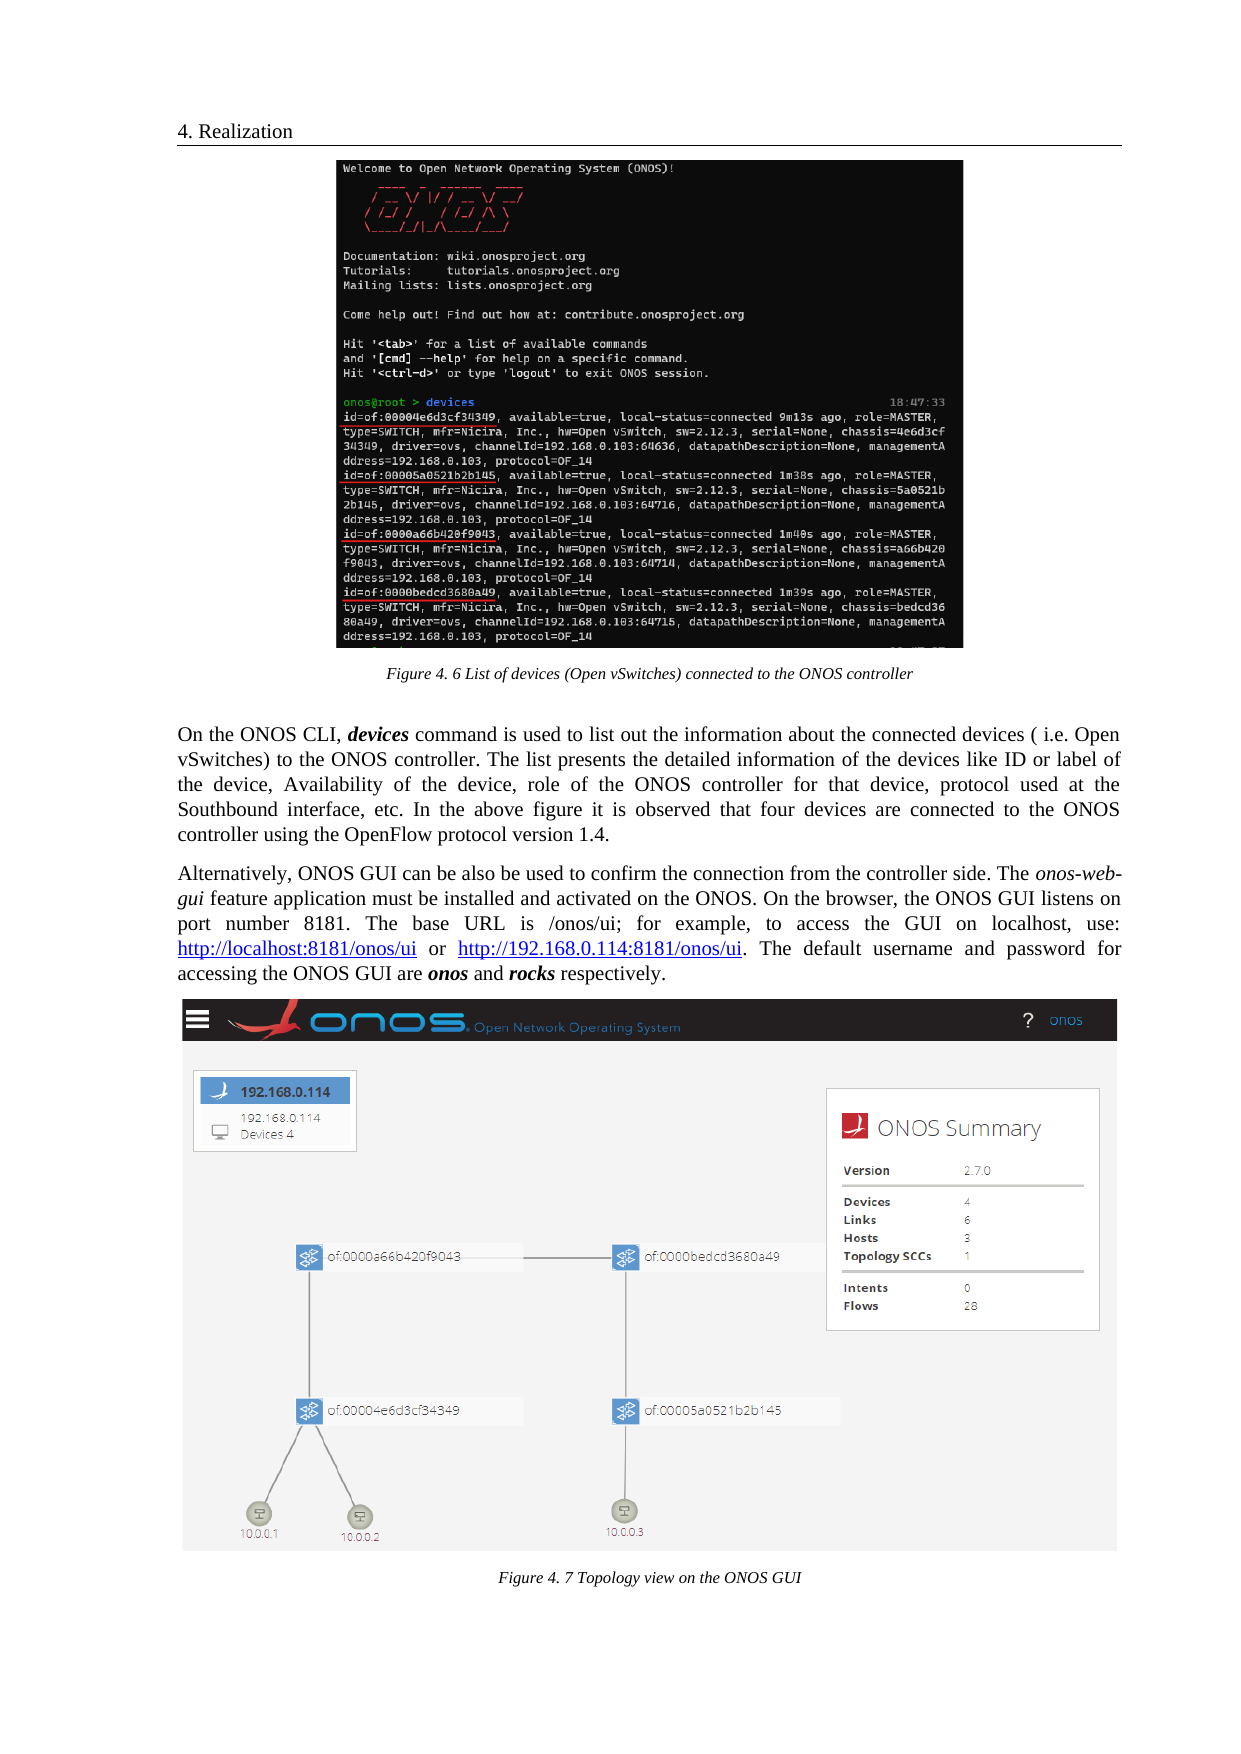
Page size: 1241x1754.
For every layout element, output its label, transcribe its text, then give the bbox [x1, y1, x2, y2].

picture [336, 160, 964, 648]
text Figure 4. 7 Topology view on the ONOS GUI [177, 1567, 1122, 1587]
text Alternatively, ONOS GUI can be also be used to confirm the connection from the controller side. The onos-web-gui feature application must be installed and activated on the ONOS. On the browser, the ONOS GUI listens on port number 8181. The base URL is /onos/ui; for example, to access the GUI on localhost, use: http://localhost:8181/onos/ui or http://192.168.0.114:8181/onos/ui. The default username and password for accessing the ONOS GUI are onos and rocks respectively. [177, 860, 1122, 985]
text On the ONOS CLI, devices command is used to list out the information about the connected devices ( i.e. Open vSwitches) to the ONOS controller. The list presents the detailed information of the devices like ID or label of the device, Availability of the device, role of the ONOS controller for that device, protocol used at the Southbound interface, etc. In the above figure it is observed that four devices are connected to the ONOS controller using the OpenFlow protocol version 1.4. [177, 721, 1122, 846]
picture [182, 999, 1118, 1551]
text Figure 4. 6 List of devices (Open vSwitches) connected to the ONOS controller [177, 664, 1122, 683]
